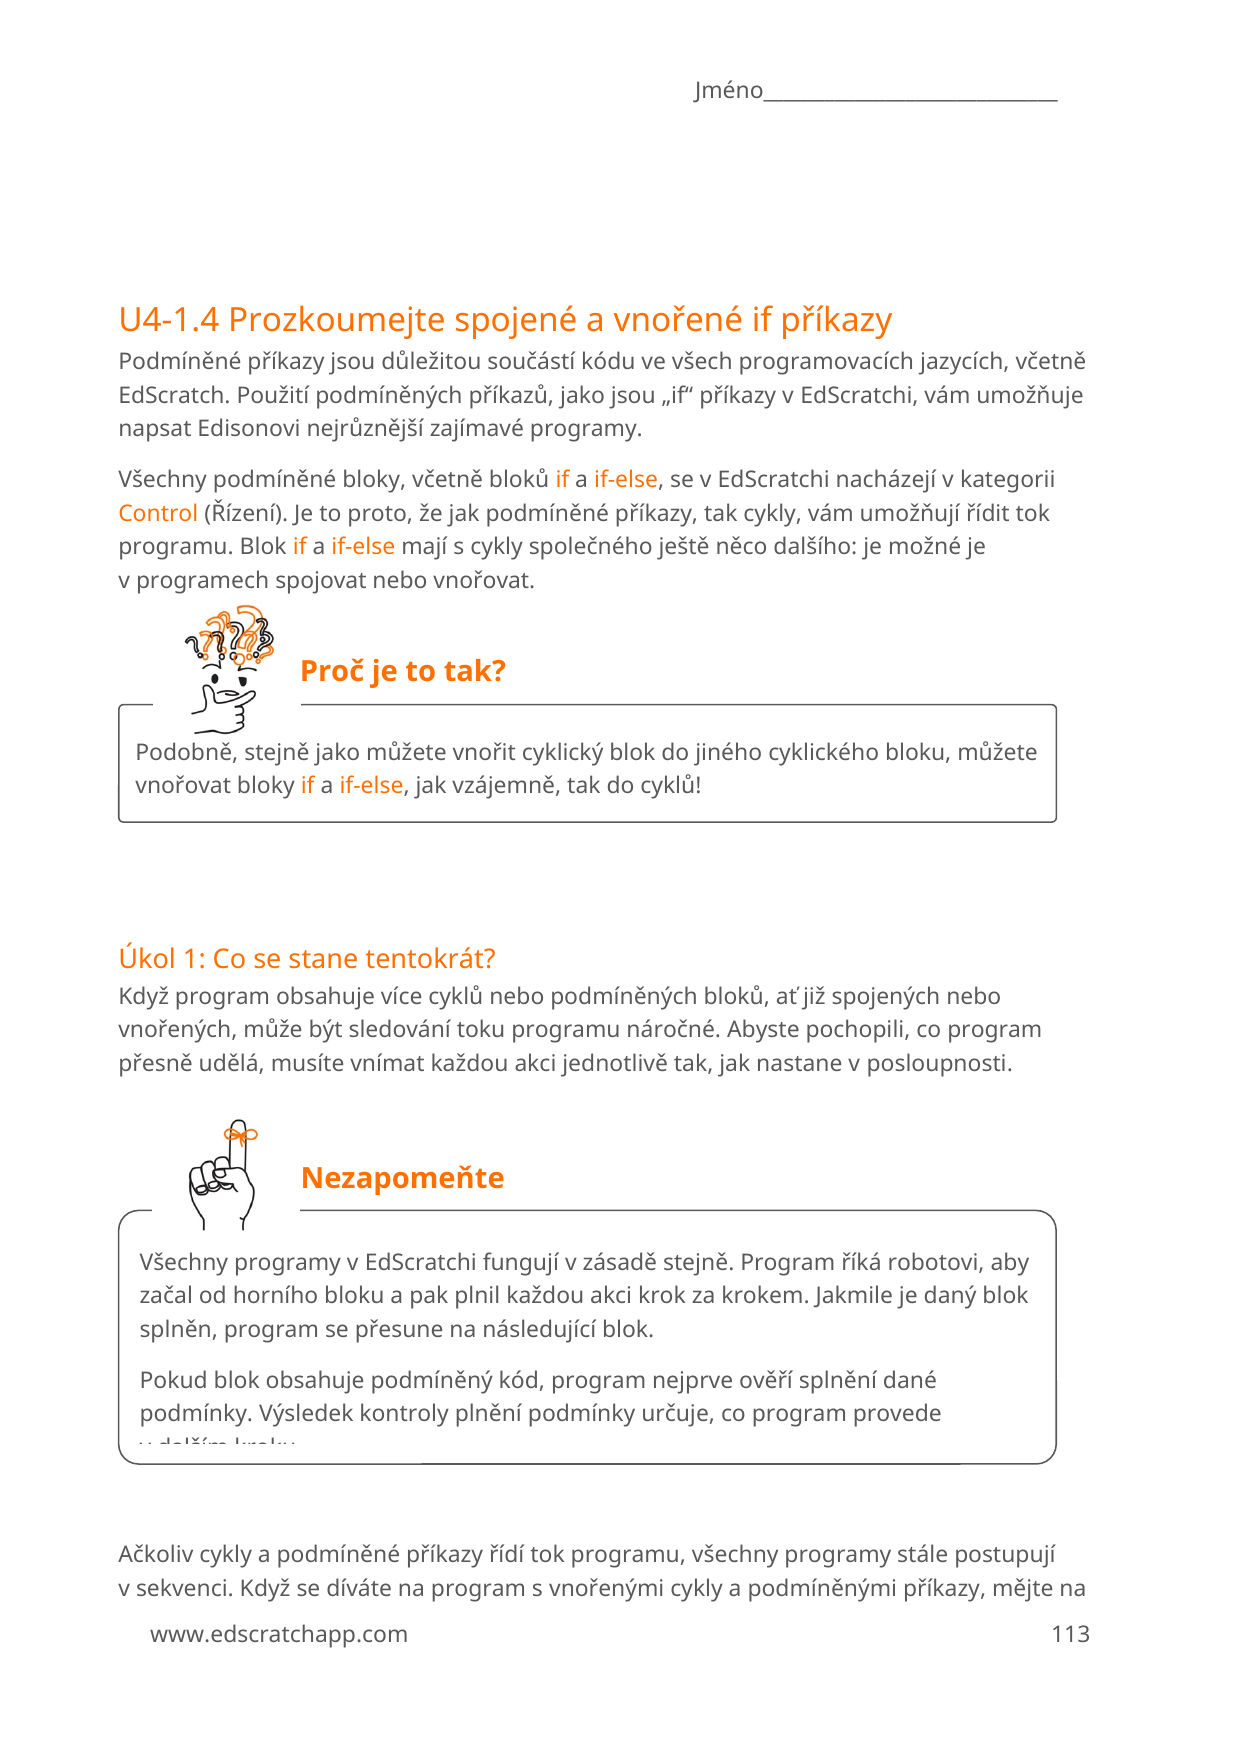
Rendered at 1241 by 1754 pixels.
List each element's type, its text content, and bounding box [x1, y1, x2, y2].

text Všechny podmíněné bloky, včetně bloků if a if-else, se v EdScratchi nacházejí v kategorii Control (Řízení). Je to proto, že jak podmíněné příkazy, tak cykly, vám umožňují řídit tok programu. Blok if a if-else mají s cykly společného ještě něco dalšího: je možné je v programech spojovat nebo vnořovat. [118, 463, 1122, 595]
subtitle Úkol 1: Co se stane tentokrát? [118, 940, 1122, 977]
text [118, 1538, 1122, 1603]
text Podmíněné příkazy jsou důležitou součástí kódu ve všech programovacích jazycích, včetně EdScratch. Použití podmíněných příkazů, jako jsou „if“ příkazy v EdScratchi, vám umožňuje napsat Edisonovi nejrůznější zajímavé programy. [118, 345, 1122, 444]
subtitle U4-1.4 Prozkoumejte spojené a vnořené if příkazy [118, 296, 1122, 341]
picture [152, 1100, 300, 1248]
picture [153, 595, 301, 743]
text Když program obsahuje více cyklů nebo podmíněných bloků, ať již spojených nebo vnořených, může být sledování toku programu náročné. Abyste pochopili, co program přesně udělá, musíte vnímat každou akci jednotlivě tak, jak nastane v posloupnosti. [118, 980, 1122, 1078]
